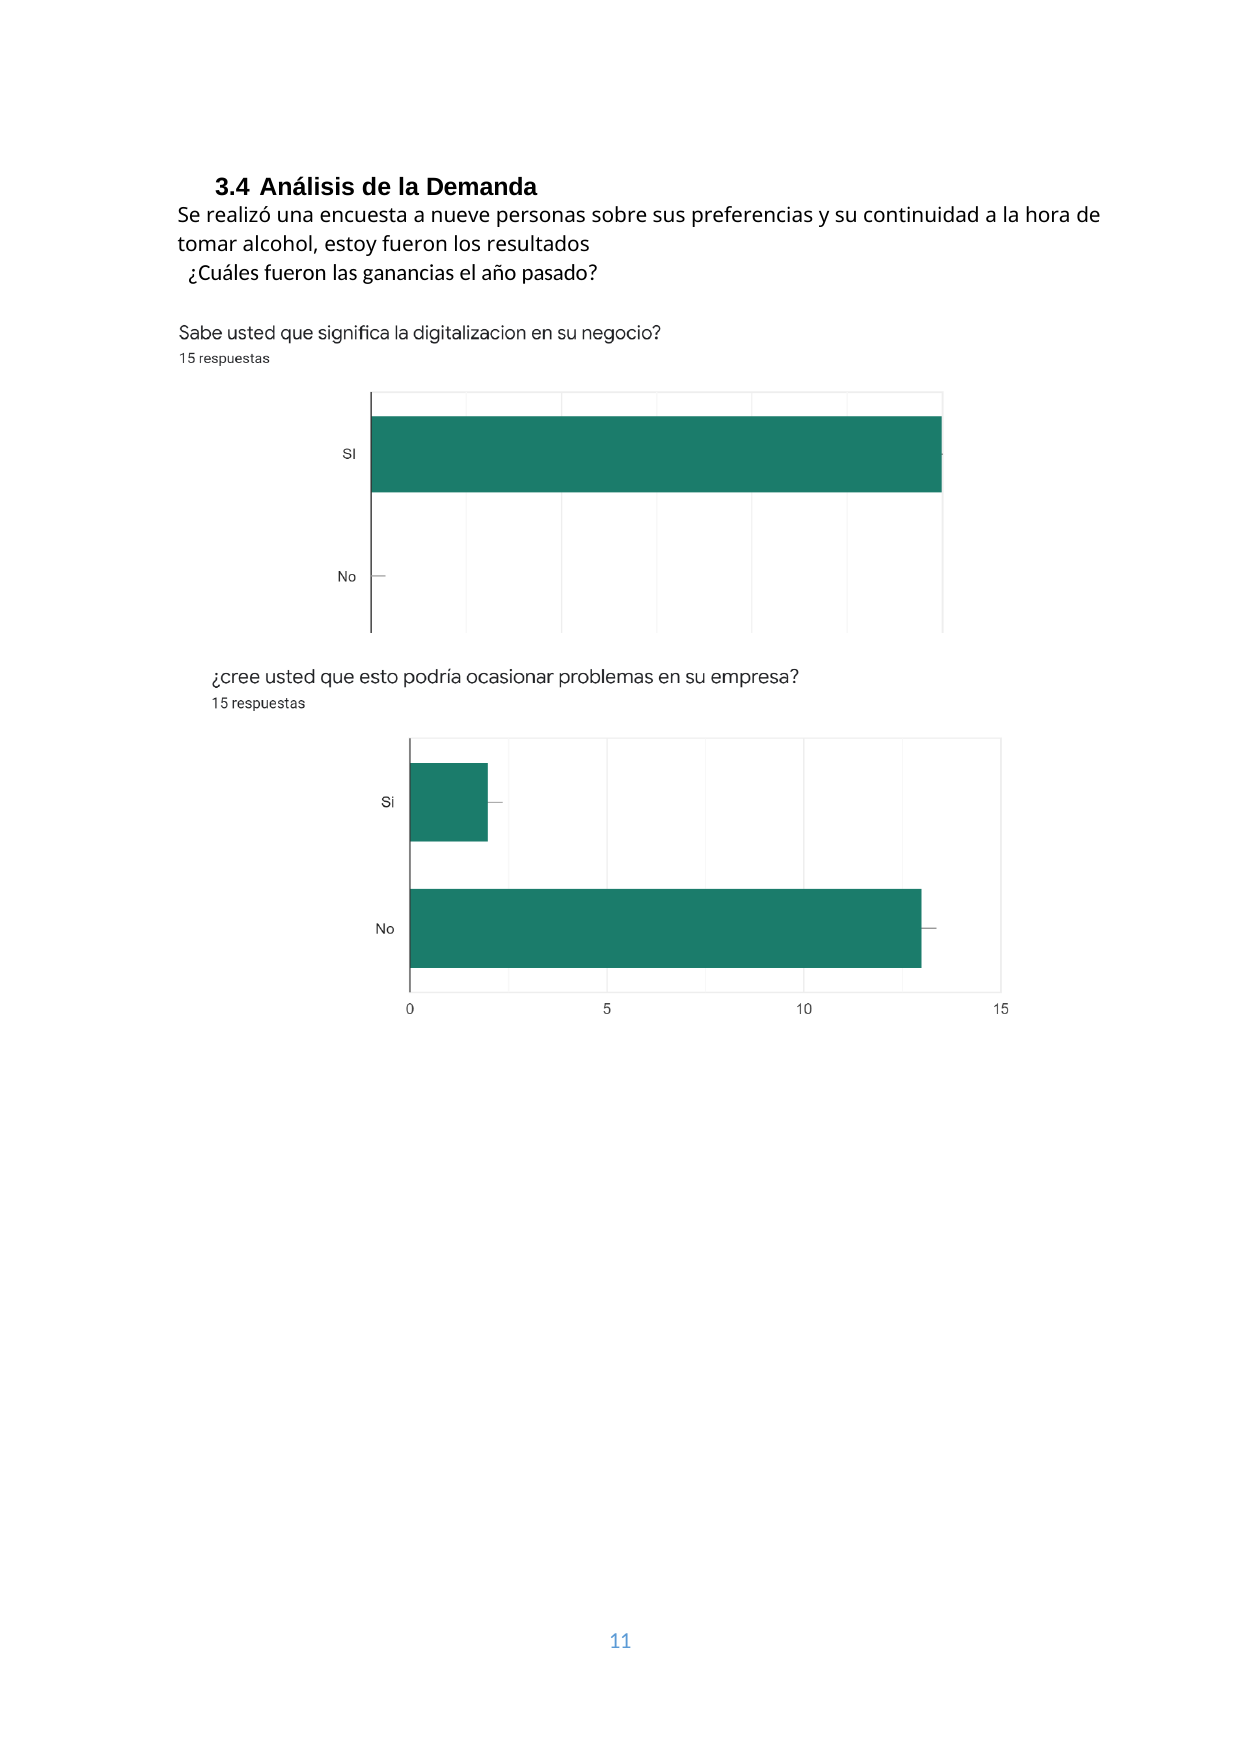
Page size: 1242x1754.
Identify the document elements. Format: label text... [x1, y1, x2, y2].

picture [179, 324, 1092, 1067]
text ¿Cuáles fueron las ganancias el año pasado? [187, 258, 1183, 286]
text Se realizó una encuesta a nueve personas sobre sus preferencias y su continuidad a la hora de tomar alcohol, estoy fueron los resultados [177, 200, 1107, 257]
list Análisis de la Demanda [215, 172, 1183, 200]
